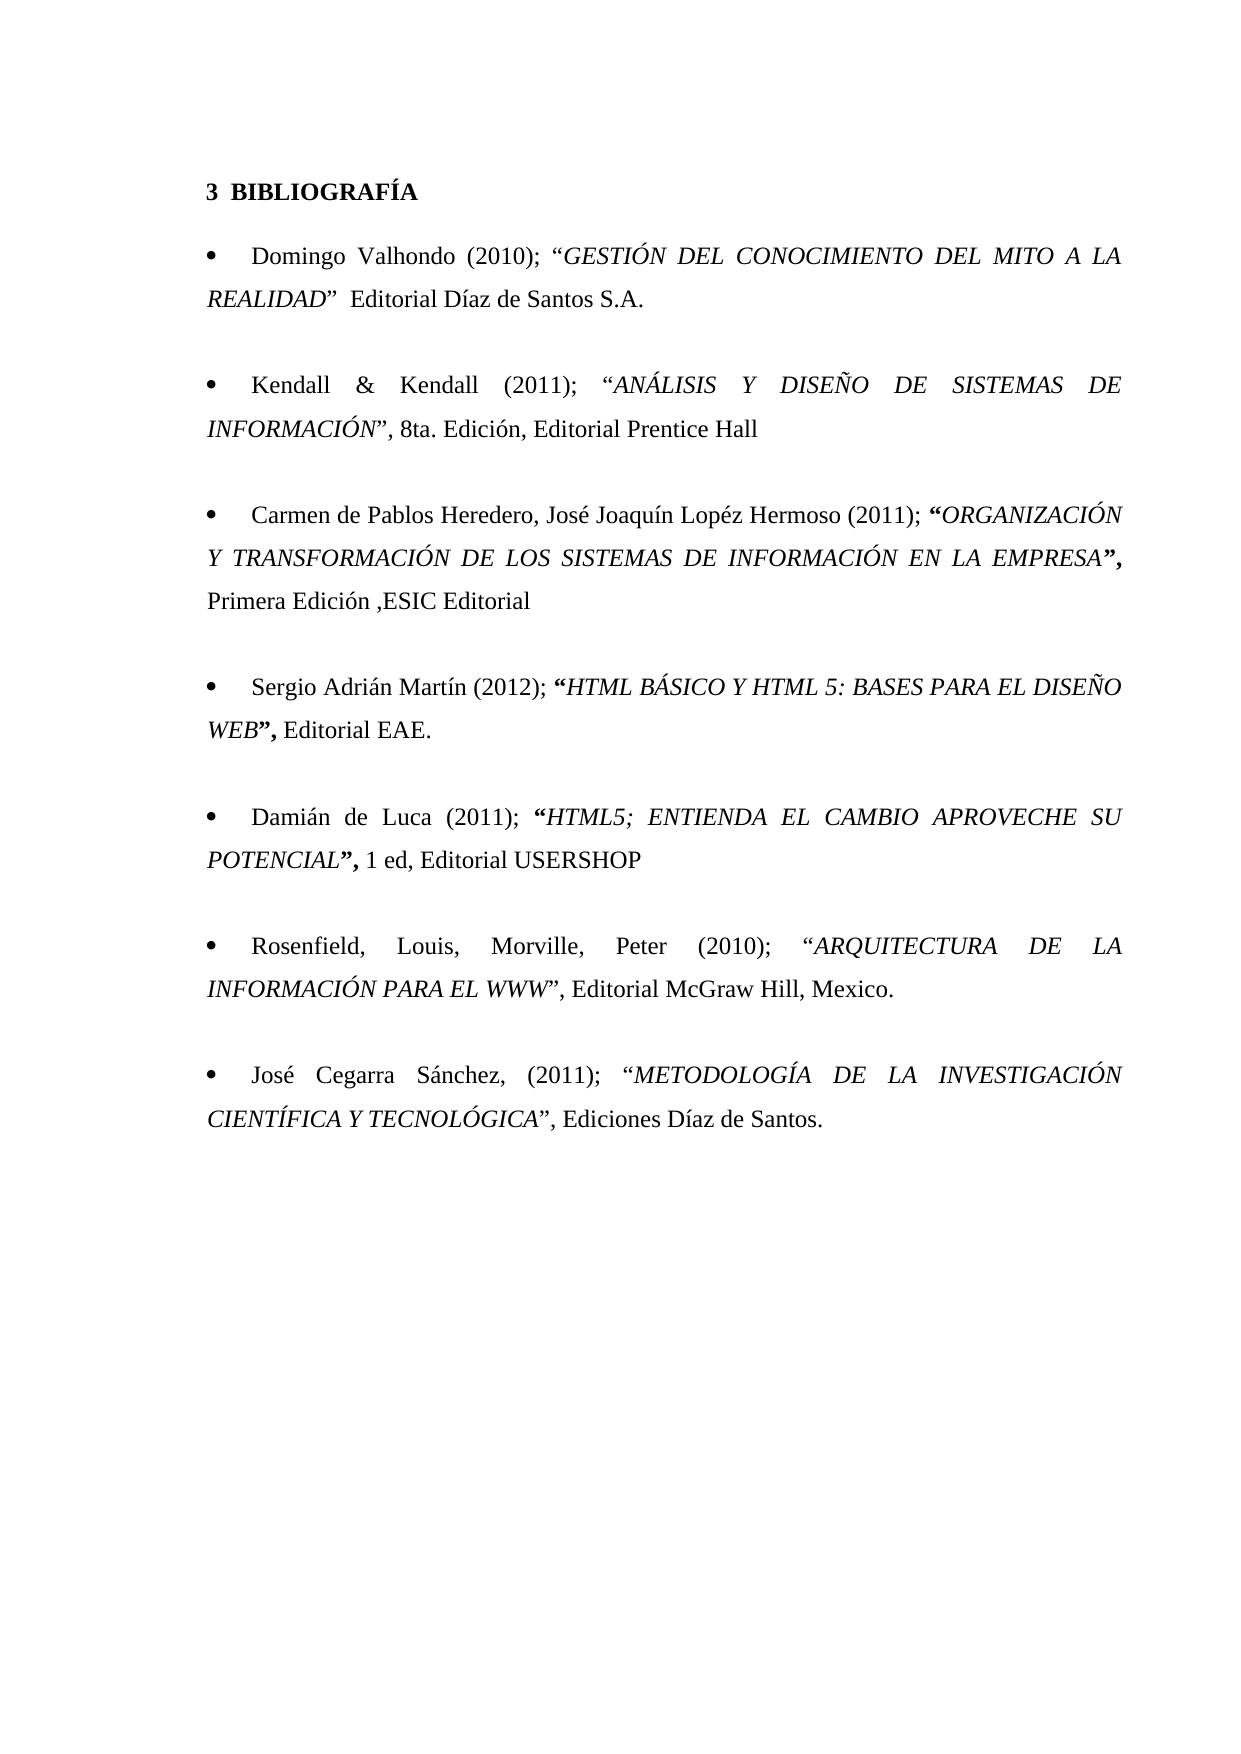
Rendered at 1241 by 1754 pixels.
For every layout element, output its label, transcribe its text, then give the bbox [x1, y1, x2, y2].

text 3 BIBLIOGRAFÍA [206, 177, 1122, 206]
